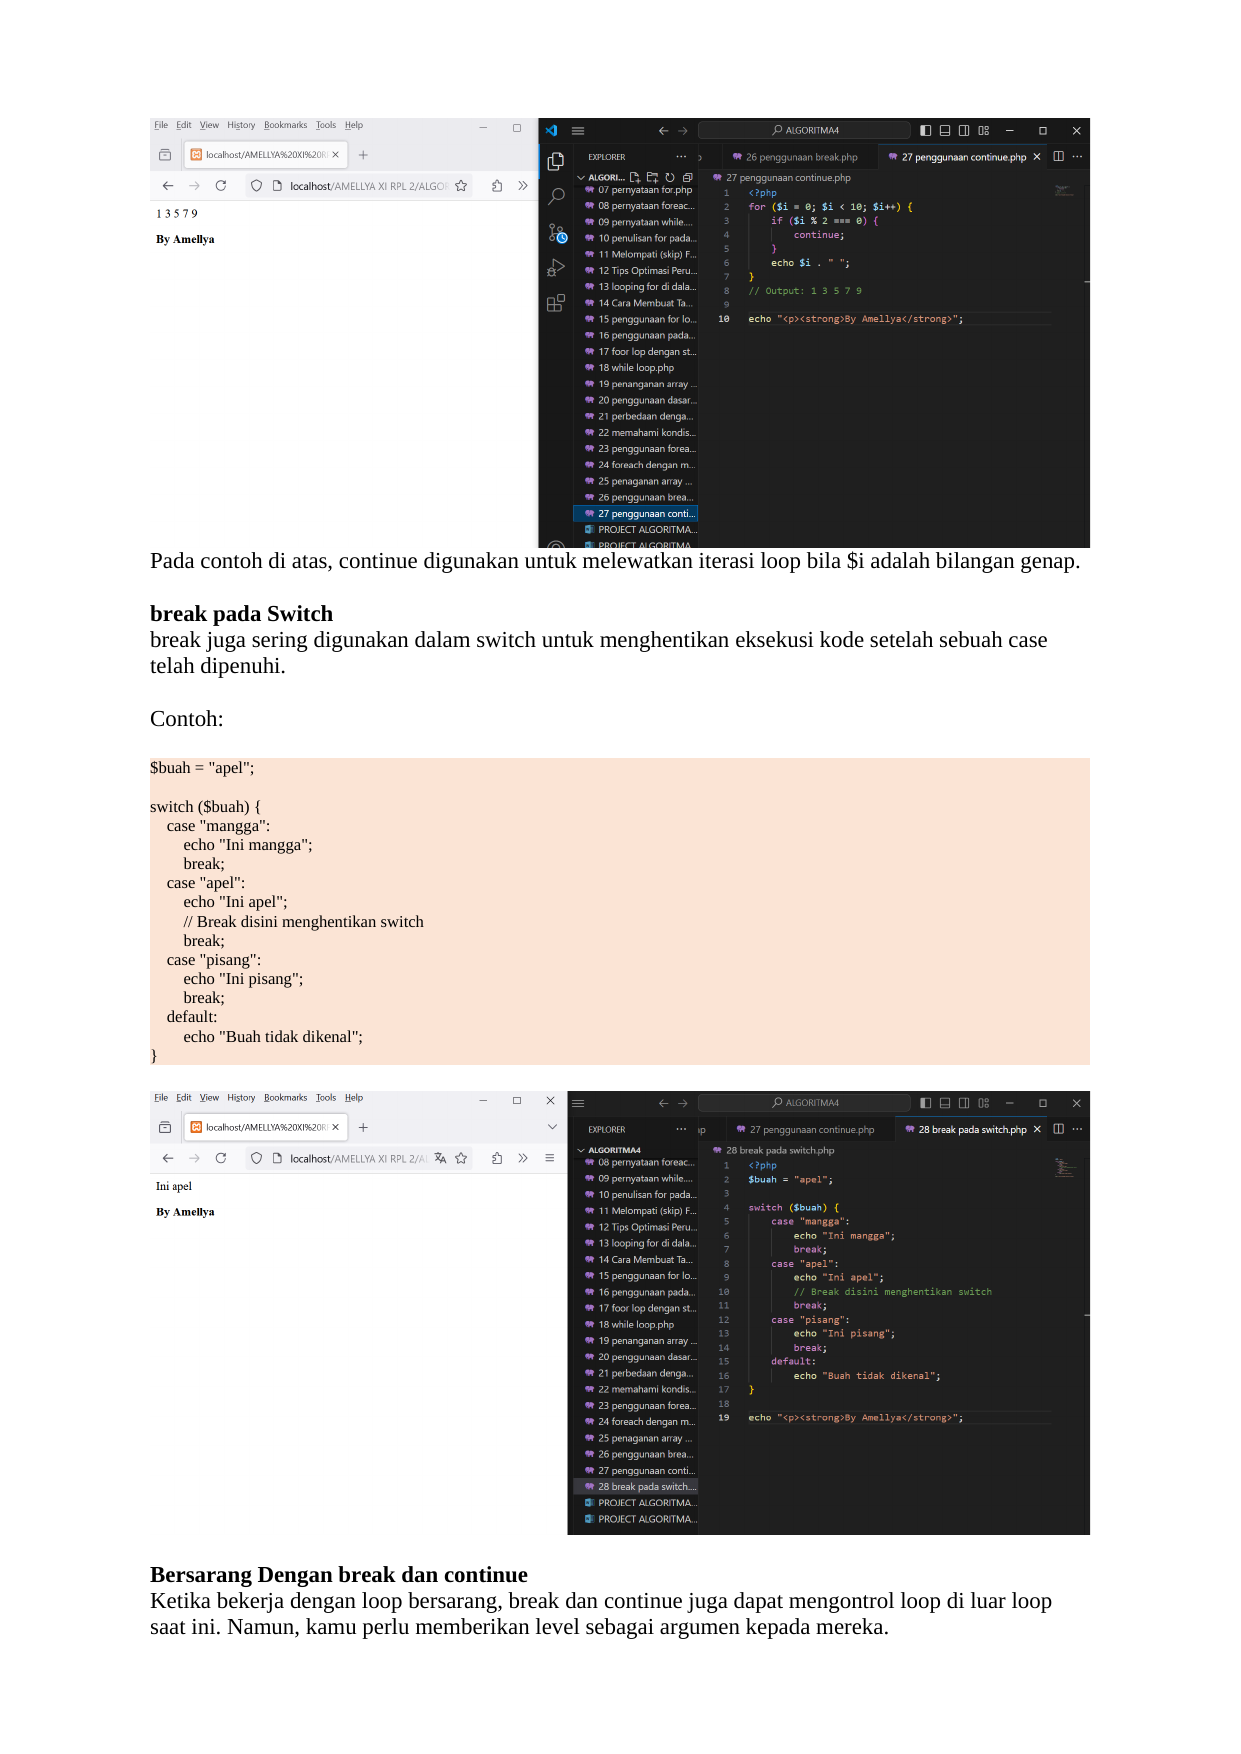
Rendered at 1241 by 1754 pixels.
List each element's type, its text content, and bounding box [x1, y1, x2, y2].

text case "apel": [150, 873, 1090, 892]
text // Break disini menghentikan switch [150, 911, 1090, 931]
text break juga sering digunakan dalam switch untuk menghentikan eksekusi kode setelah sebuah case telah dipenuhi. [150, 626, 1090, 679]
text case "pisang": [150, 950, 1090, 969]
text Ketika bekerja dengan loop bersarang, break dan continue juga dapat mengontrol loop di luar loop saat ini. Namun, kamu perlu memberikan level sebagai argumen kepada mereka. [150, 1587, 1090, 1640]
text echo "Ini apel"; [150, 892, 1090, 911]
text Contoh: [150, 705, 1090, 732]
picture [150, 1091, 1091, 1535]
picture [150, 118, 1091, 548]
text $buah = "apel"; [150, 758, 1090, 777]
text echo "Ini mangga"; [150, 835, 1090, 854]
text case "mangga": [150, 816, 1090, 835]
text break pada Switch [150, 600, 1090, 626]
text switch ($buah) { [150, 796, 1090, 816]
text echo "Buah tidak dikenal"; [150, 1026, 1090, 1046]
text break; [150, 931, 1090, 950]
text default: [150, 1007, 1090, 1026]
text } [150, 1046, 1090, 1065]
text Bersarang Dengan break dan continue [150, 1561, 1090, 1587]
text break; [150, 854, 1090, 873]
text echo "Ini pisang"; [150, 969, 1090, 988]
text break; [150, 988, 1090, 1007]
text Pada contoh di atas, continue digunakan untuk melewatkan iterasi loop bila $i adalah bilangan genap. [150, 548, 1090, 573]
